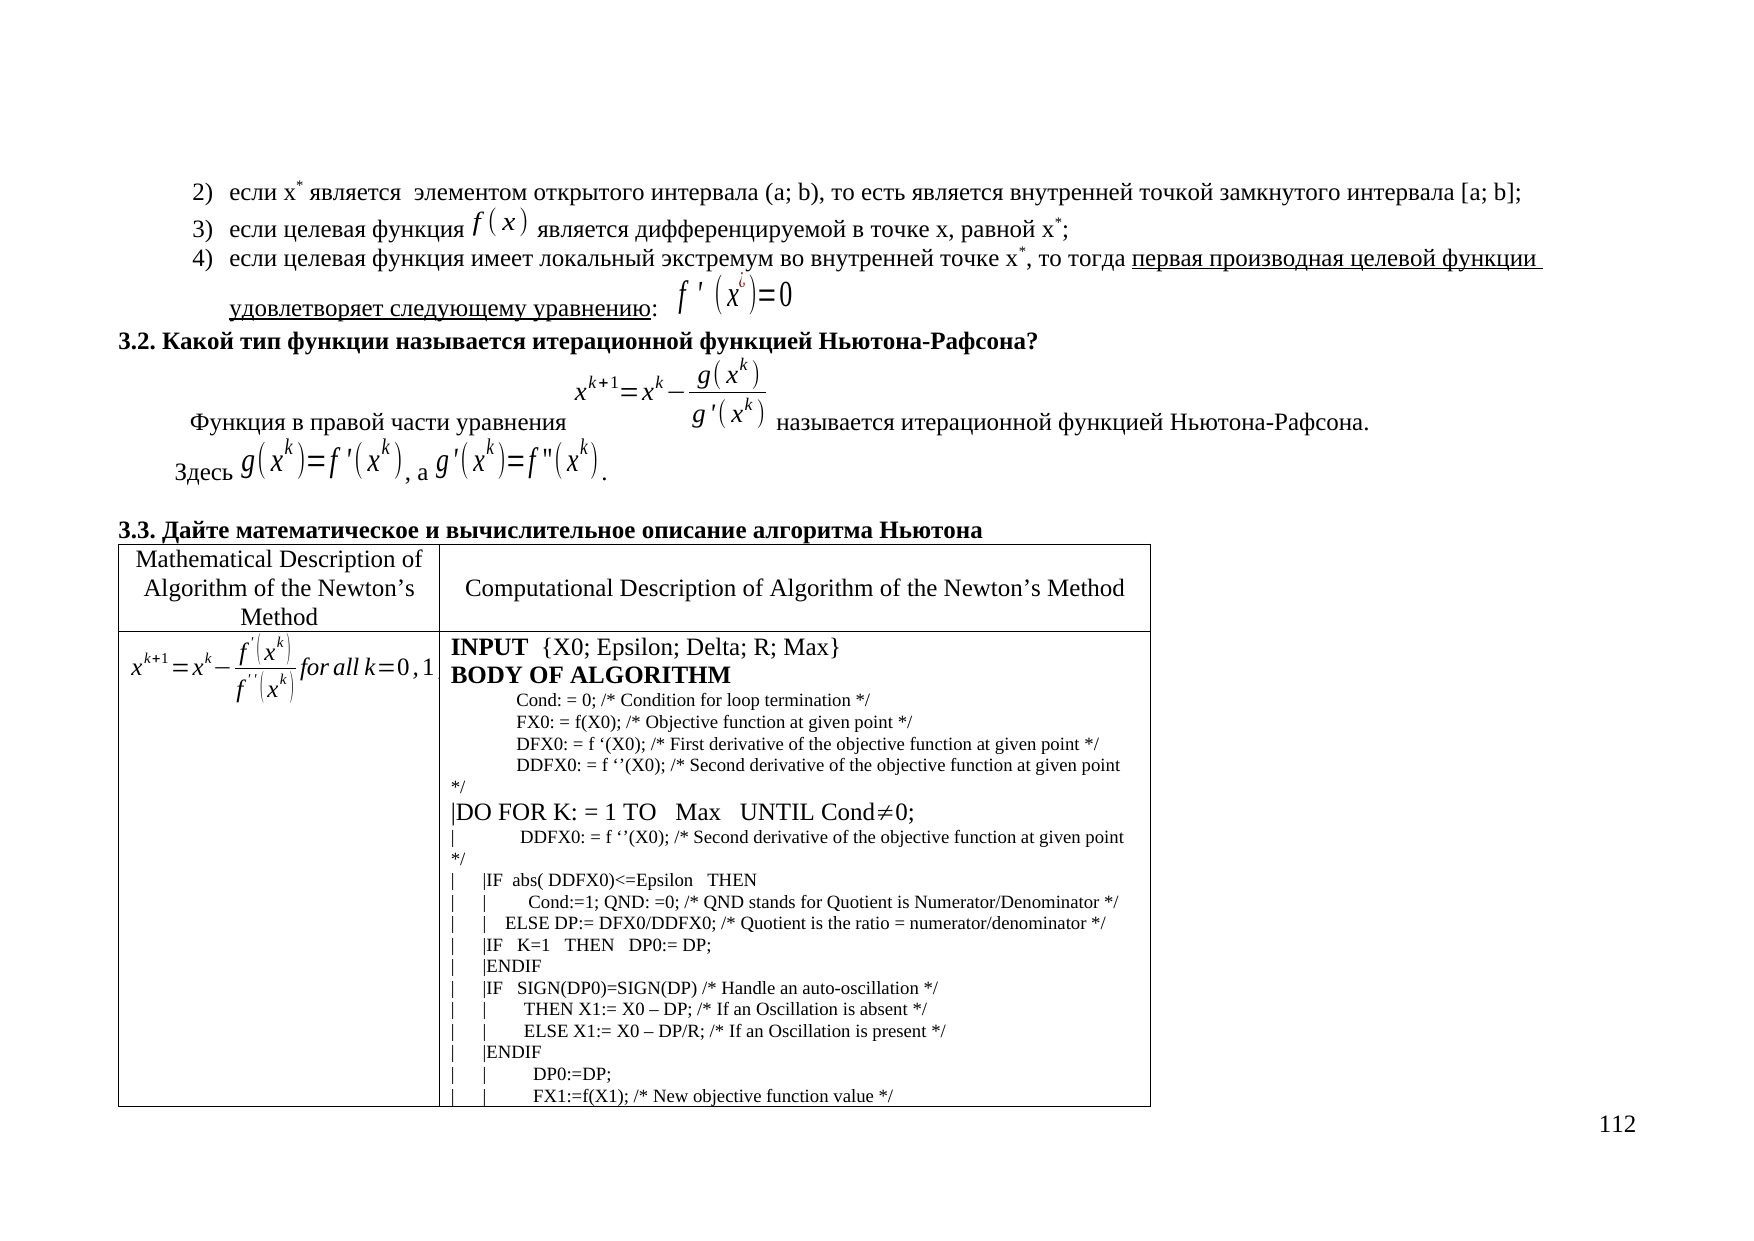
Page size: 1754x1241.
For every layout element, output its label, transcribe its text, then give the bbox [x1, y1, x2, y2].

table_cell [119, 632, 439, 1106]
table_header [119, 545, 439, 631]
text Здесь , а . [174, 436, 1636, 486]
subtitle 3.2. Какой тип функции называется итерационной функцией Ньютона-Рафсона? [118, 326, 1636, 355]
list если целевая функция имеет локальный экстремум во внутренней точке х*, то тогда первая производная целевой функции удовлетворяет следующему уравнению: [192, 243, 1636, 322]
text Функция в правой части уравнения называется итерационной функцией Ньютона-Рафсона. [118, 355, 1636, 436]
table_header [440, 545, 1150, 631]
list если х* является элементом открытого интервала (a; b), то есть является внутренней точкой замкнутого интервала [a; b]; [192, 177, 1636, 206]
text 3.3. Дайте математическое и вычислительное описание алгоритма Ньютона [118, 515, 1636, 543]
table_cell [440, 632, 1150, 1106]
list если целевая функция является дифференцируемой в точке х, равной х*; [192, 206, 1636, 243]
